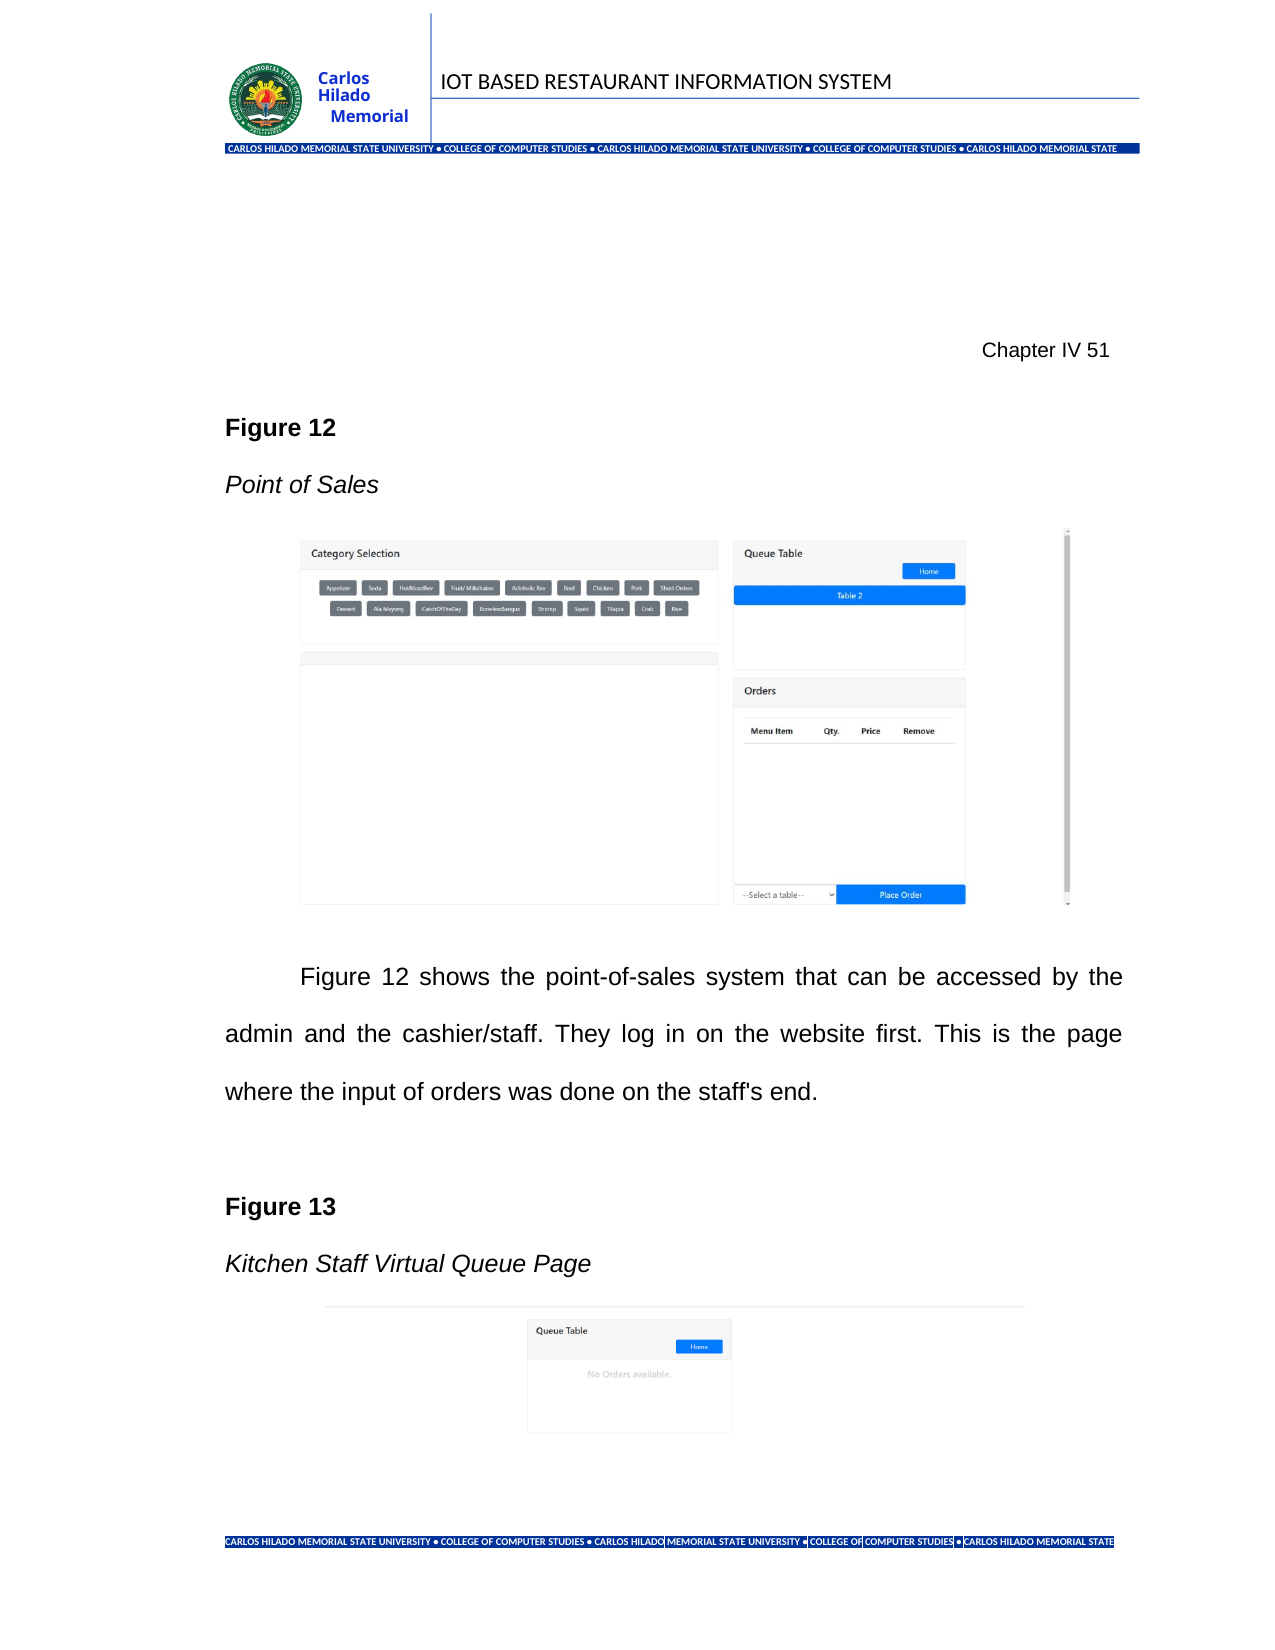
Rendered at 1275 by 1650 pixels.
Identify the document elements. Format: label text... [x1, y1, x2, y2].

text Figure 12 shows the point-of-sales system that can be accessed by the admin and the cashier/staff. They log in on the website first. This is the page where the input of orders was done on the staff's end. [225, 962, 1125, 1105]
text Figure 13 [225, 1192, 1125, 1220]
text Figure 12 [225, 413, 1125, 442]
picture [279, 528, 1071, 905]
picture [325, 1306, 1025, 1500]
picture [229, 63, 302, 136]
text Kitchen Staff Virtual Queue Page [225, 1249, 1125, 1278]
text Point of Sales [225, 471, 1125, 499]
